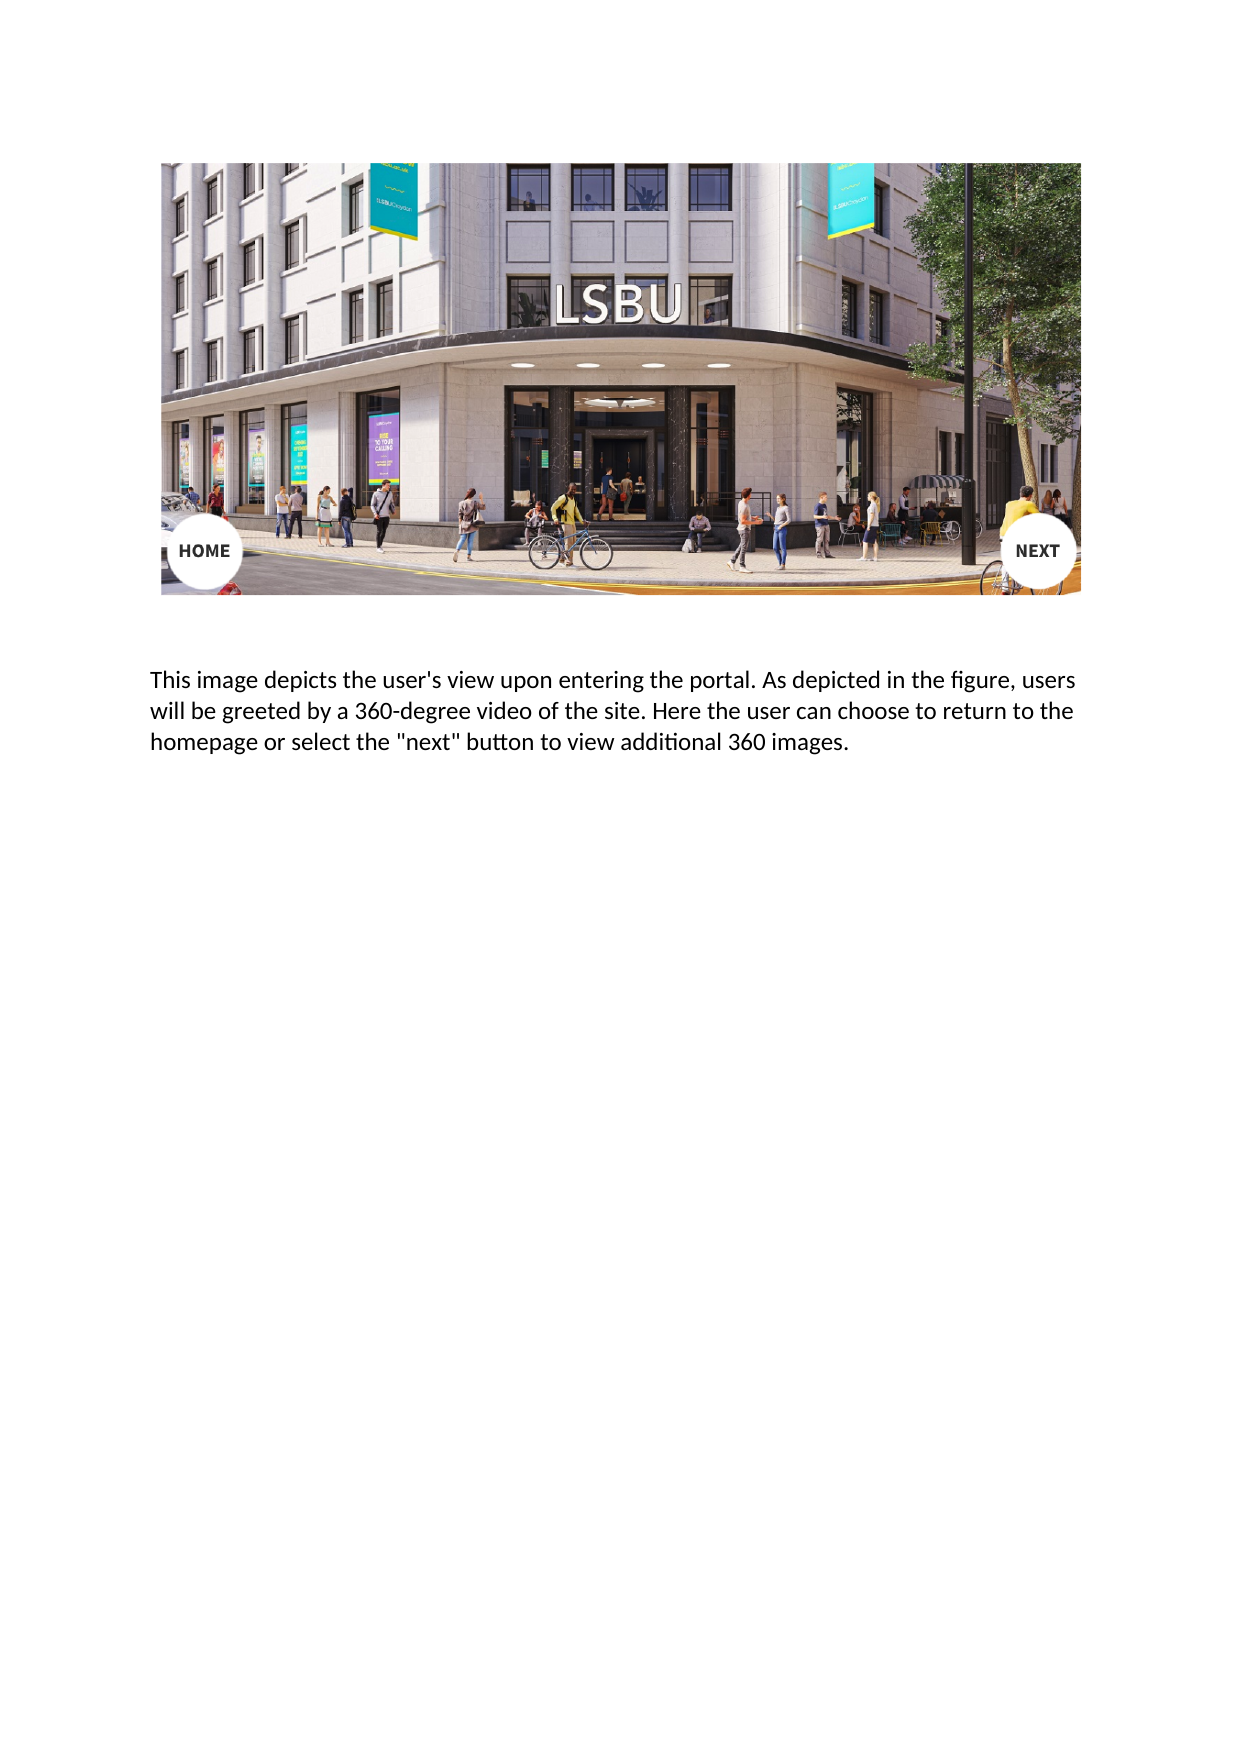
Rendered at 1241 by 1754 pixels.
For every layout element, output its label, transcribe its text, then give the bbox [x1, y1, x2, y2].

picture [150, 150, 1091, 604]
text This image depicts the user's view upon entering the portal. As depicted in the figure, users will be greeted by a 360-degree video of the site. Here the user can choose to return to the homepage or select the "next" button to view additional 360 images. [150, 665, 1090, 756]
